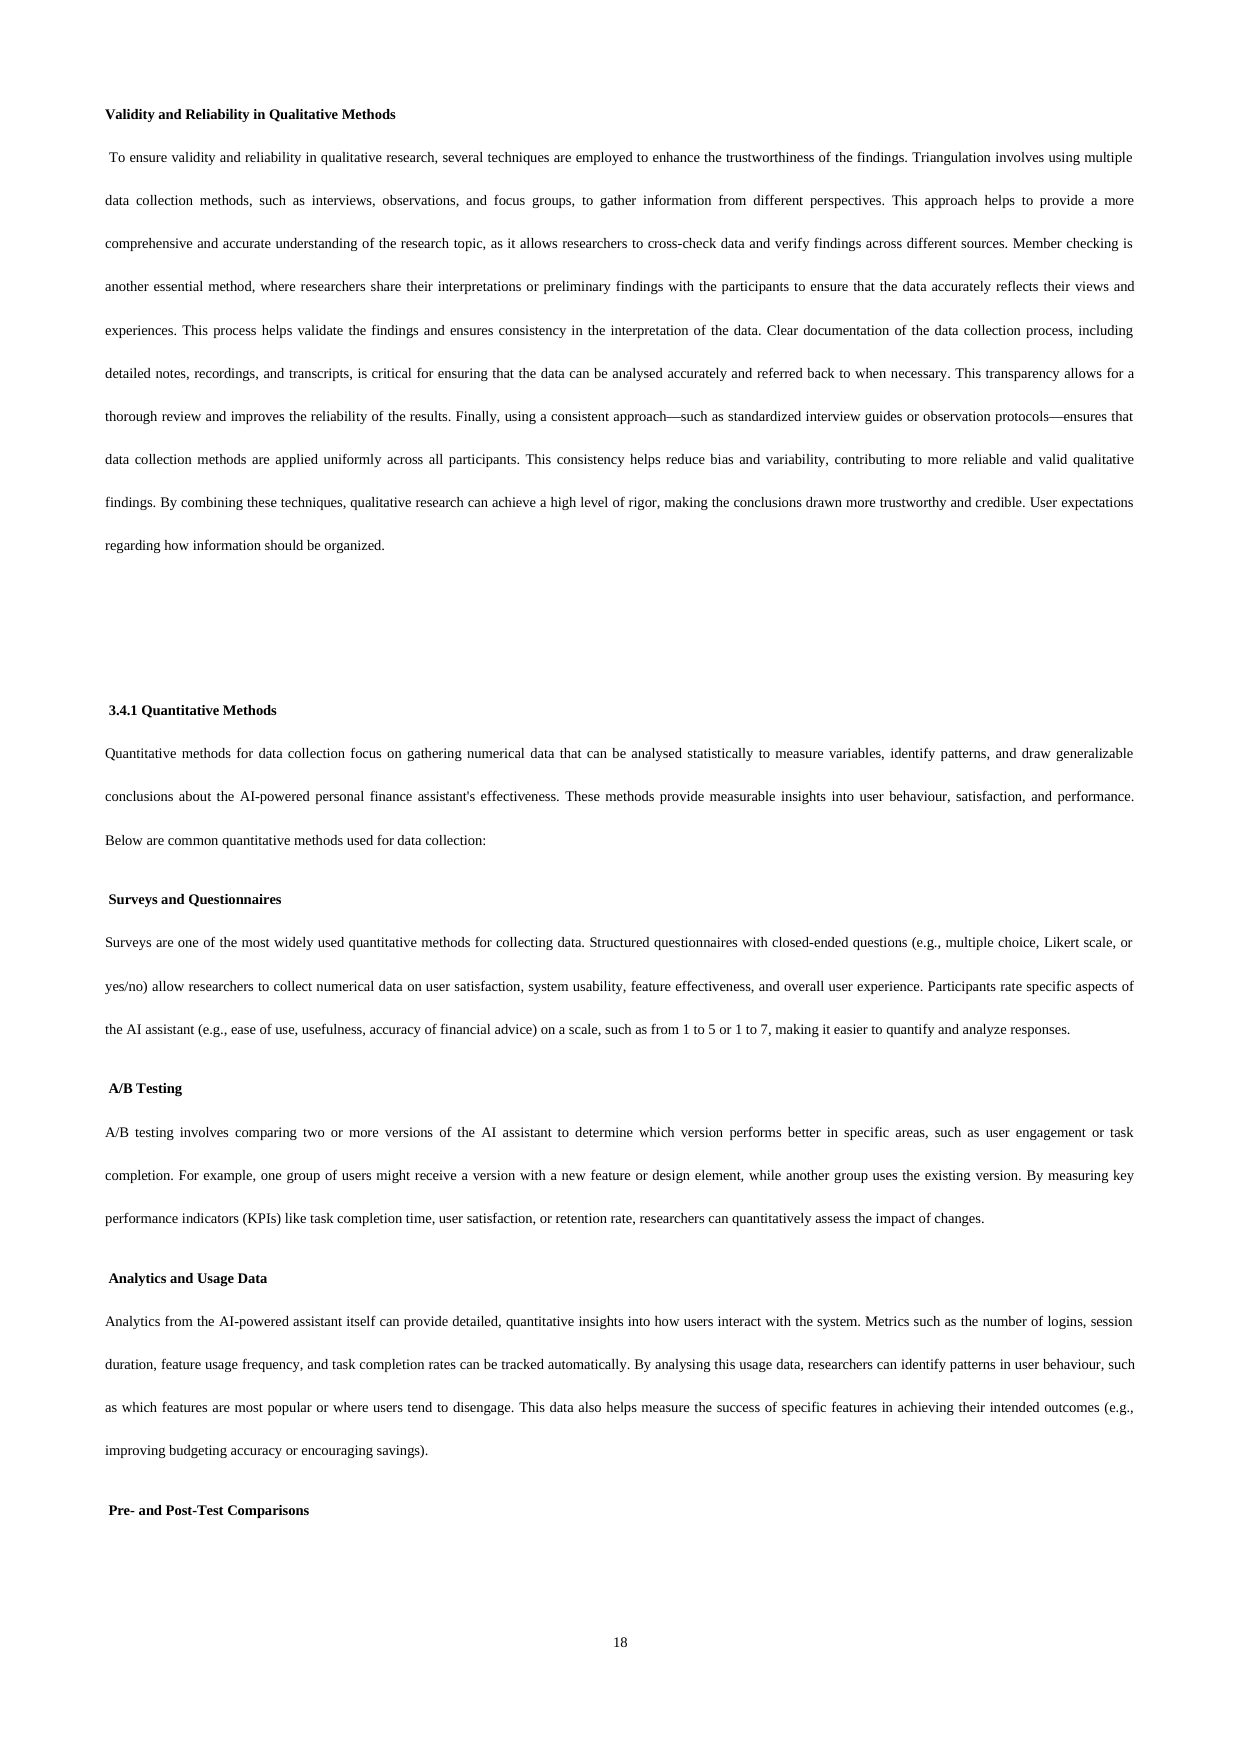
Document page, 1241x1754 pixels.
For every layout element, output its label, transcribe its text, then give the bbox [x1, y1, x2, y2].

text To ensure validity and reliability in qualitative research, several techniques are employed to enhance the trustworthiness of the findings. Triangulation involves using multiple data collection methods, such as interviews, observations, and focus groups, to gather information from different perspectives. This approach helps to provide a more comprehensive and accurate understanding of the research topic, as it allows researchers to cross-check data and verify findings across different sources. Member checking is another essential method, where researchers share their interpretations or preliminary findings with the participants to ensure that the data accurately reflects their views and experiences. This process helps validate the findings and ensures consistency in the interpretation of the data. Clear documentation of the data collection process, including detailed notes, recordings, and transcripts, is critical for ensuring that the data can be analysed accurately and referred back to when necessary. This transparency allows for a thorough review and improves the reliability of the results. Finally, using a consistent approach—such as standardized interview guides or observation protocols—ensures that data collection methods are applied uniformly across all participants. This consistency helps reduce bias and variability, contributing to more reliable and valid qualitative findings. By combining these techniques, qualitative research can achieve a high level of rigor, making the conclusions drawn more trustworthy and credible. User expectations regarding how information should be organized. [105, 137, 1135, 554]
subtitle Analytics and Usage Data [105, 1257, 1135, 1286]
subtitle 3.4.1 Quantitative Methods [105, 690, 1135, 719]
subtitle Surveys and Questionnaires [105, 879, 1135, 908]
subtitle A/B Testing [105, 1068, 1135, 1097]
text Analytics from the AI-powered assistant itself can provide detailed, quantitative insights into how users interact with the system. Metrics such as the number of logins, session duration, feature usage frequency, and task completion rates can be tracked automatically. By analysing this usage data, researchers can identify patterns in user behaviour, such as which features are most popular or where users tend to disengage. This data also helps measure the success of specific features in achieving their intended outcomes (e.g., improving budgeting accuracy or encouraging savings). [105, 1301, 1135, 1459]
text Quantitative methods for data collection focus on gathering numerical data that can be analysed statistically to measure variables, identify patterns, and draw generalizable conclusions about the AI-powered personal finance assistant's effectiveness. These methods provide measurable insights into user behaviour, satisfaction, and performance. Below are common quantitative methods used for data collection: [105, 733, 1135, 848]
subtitle Validity and Reliability in Qualitative Methods [105, 94, 1135, 122]
subtitle Pre- and Post-Test Comparisons [105, 1490, 1135, 1518]
text Surveys are one of the most widely used quantitative methods for collecting data. Structured questionnaires with closed-ended questions (e.g., multiple choice, Likert scale, or yes/no) allow researchers to collect numerical data on user satisfaction, system usability, feature effectiveness, and overall user experience. Participants rate specific aspects of the AI assistant (e.g., ease of use, usefulness, accuracy of financial advice) on a scale, such as from 1 to 5 or 1 to 7, making it easier to quantify and analyze responses. [105, 922, 1135, 1037]
text A/B testing involves comparing two or more versions of the AI assistant to determine which version performs better in specific areas, such as user engagement or task completion. For example, one group of users might receive a version with a new feature or design element, while another group uses the existing version. By measuring key performance indicators (KPIs) like task completion time, user satisfaction, or retention rate, researchers can quantitatively assess the impact of changes. [105, 1111, 1135, 1226]
